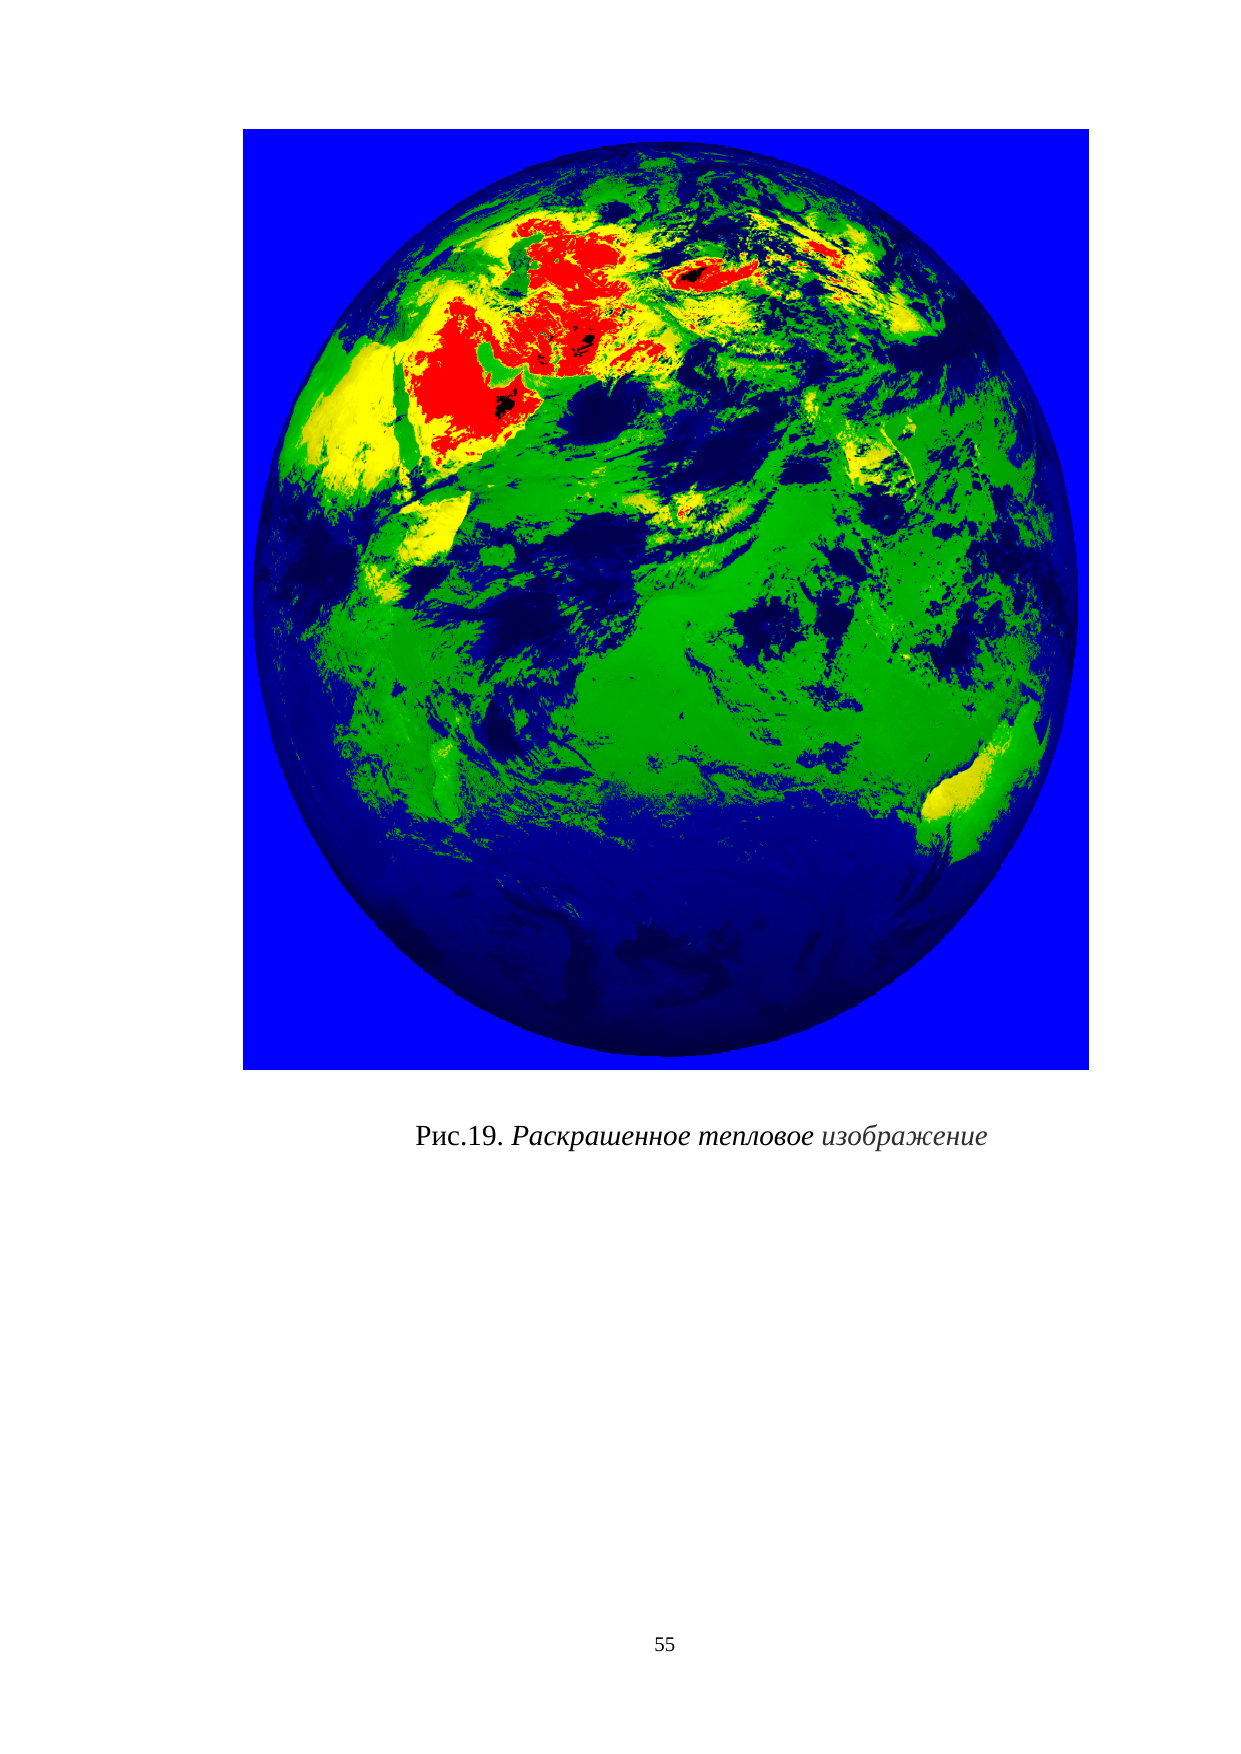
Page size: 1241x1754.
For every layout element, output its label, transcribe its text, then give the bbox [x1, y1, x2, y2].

text Рис.19. Раскрашенное тепловое изображение [177, 1118, 1152, 1152]
picture [230, 118, 1099, 1081]
